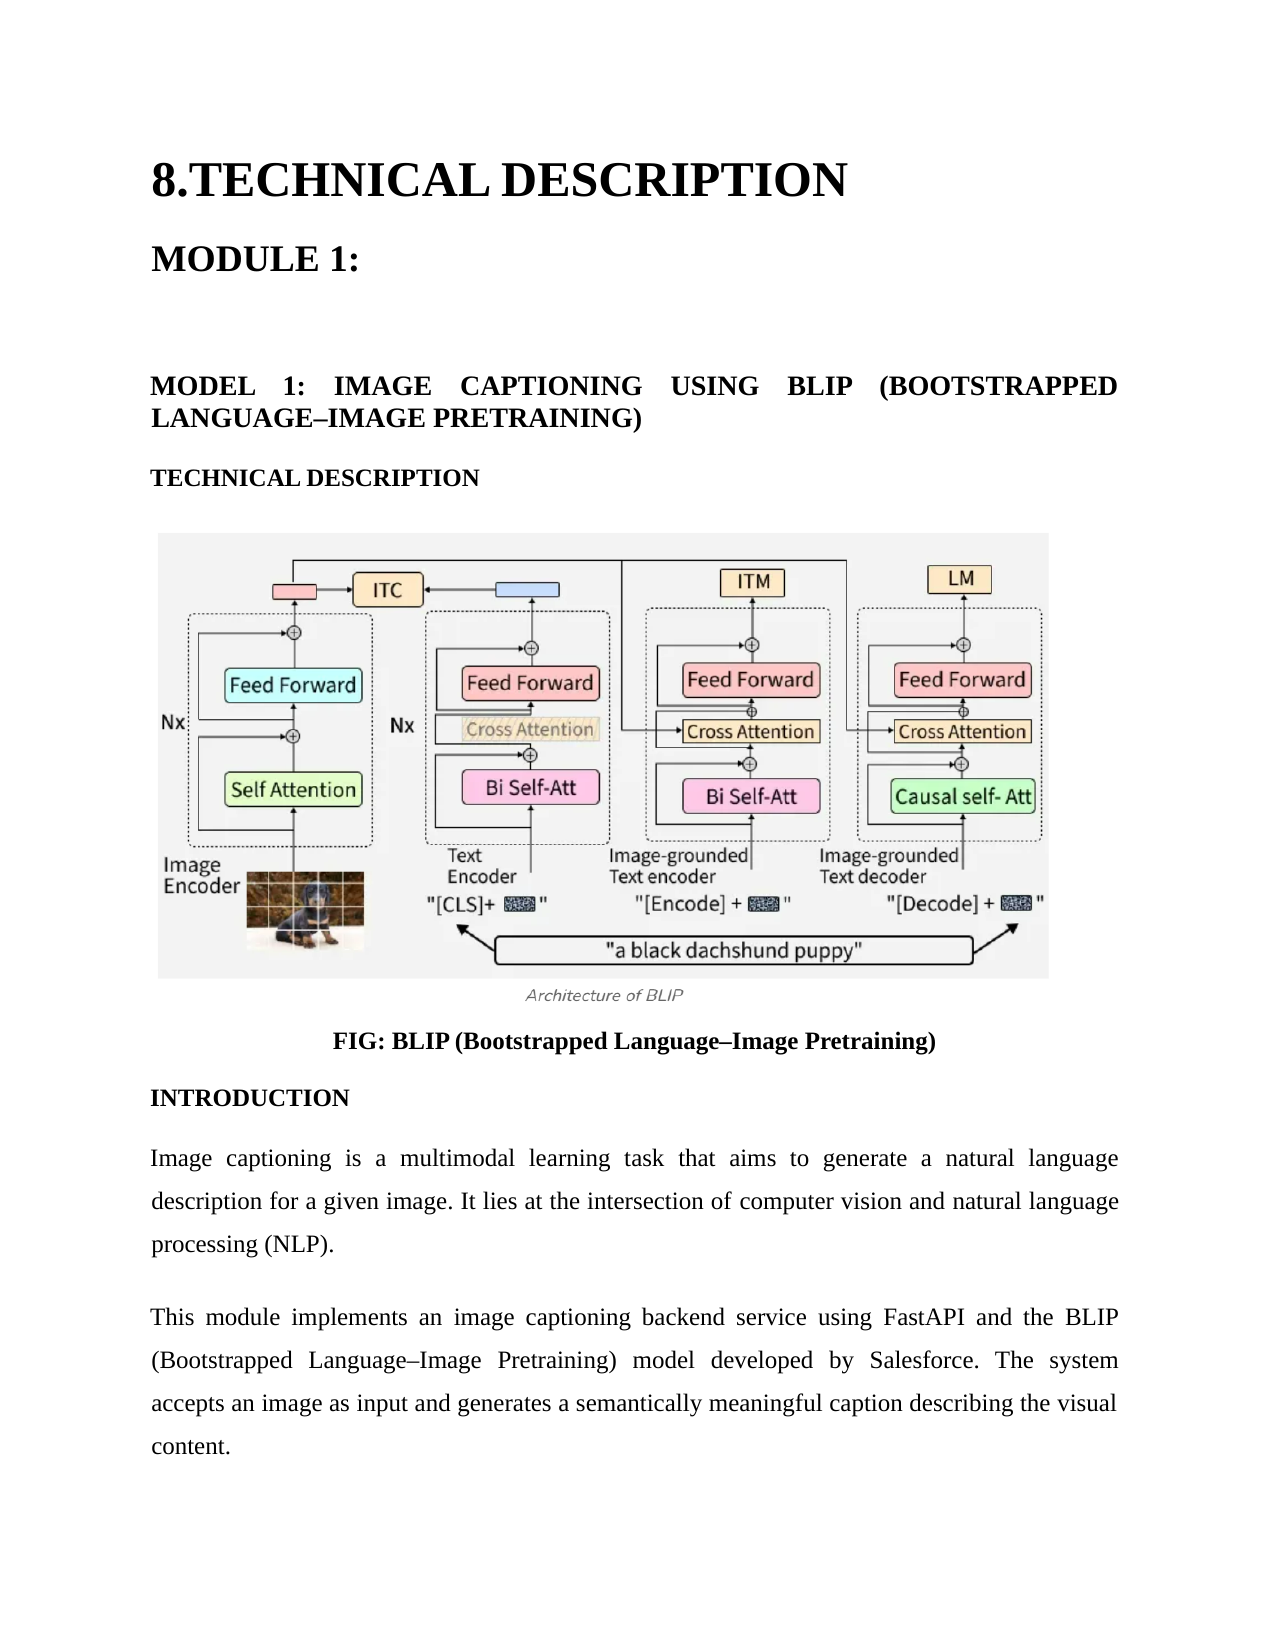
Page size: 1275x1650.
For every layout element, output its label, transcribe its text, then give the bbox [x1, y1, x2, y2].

subtitle Model 1: Image Captioning using BLIP (Bootstrapped Language–Image Pretraining) [150, 369, 1119, 434]
text Image captioning is a multimodal learning task that aims to generate a natural language description for a given image. It lies at the intersection of computer vision and natural language processing (NLP). [150, 1143, 1119, 1258]
text FIG: BLIP (Bootstrapped Language–Image Pretraining) [150, 1026, 1119, 1054]
text Introduction [150, 1083, 1119, 1112]
text This module implements an image captioning backend service using FastAPI and the BLIP (Bootstrapped Language–Image Pretraining) model developed by Salesforce. The system accepts an image as input and generates a semantically meaningful caption describing the visual content. [150, 1302, 1119, 1460]
picture [150, 518, 1057, 1026]
subtitle Module 1: [151, 237, 1119, 280]
subtitle 8.Technical Description [151, 150, 1119, 207]
text Technical Description [150, 463, 1119, 492]
